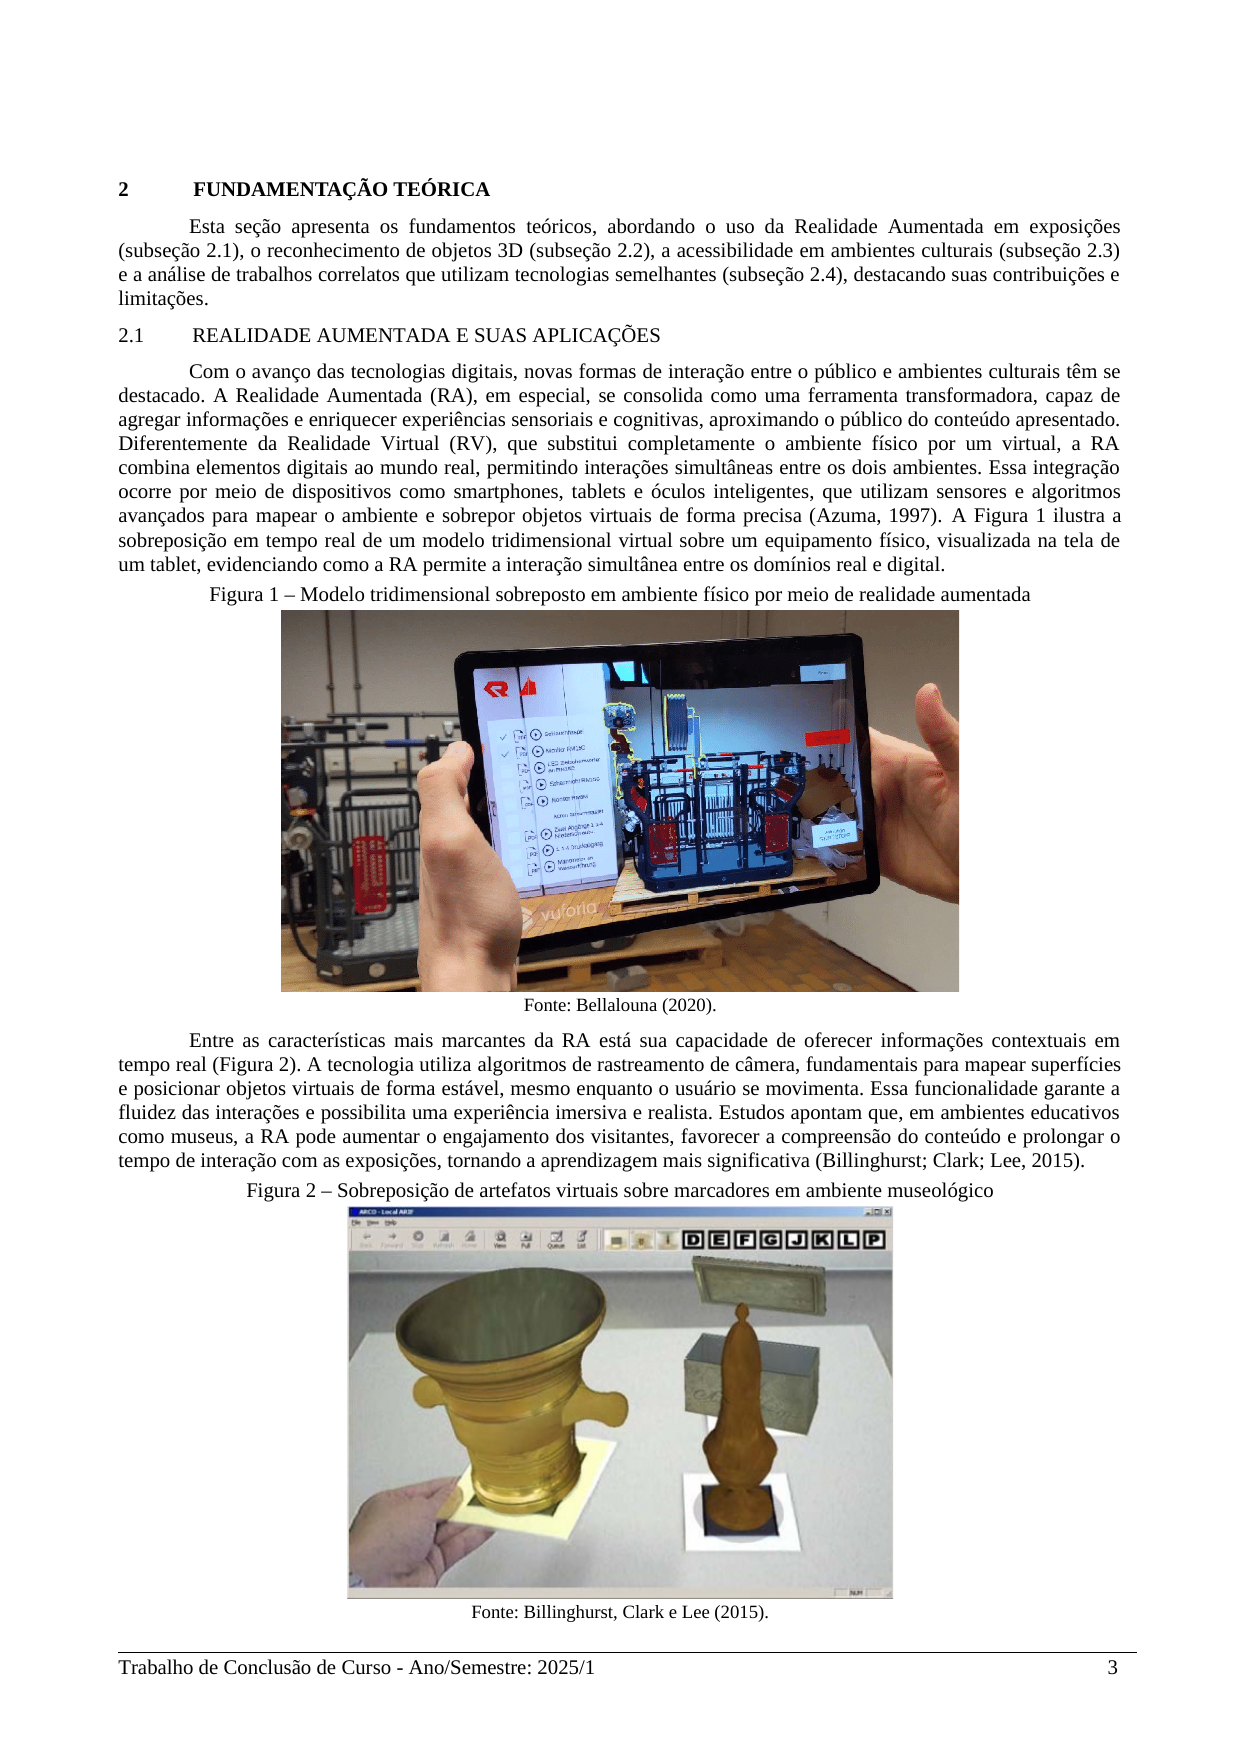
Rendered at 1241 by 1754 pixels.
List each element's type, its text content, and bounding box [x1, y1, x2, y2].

subtitle REALIDADE AUMENTADA E SUAS APLICAÇÕES [118, 322, 1122, 347]
picture [347, 1206, 894, 1599]
picture [281, 610, 960, 992]
text Esta seção apresenta os fundamentos teóricos, abordando o uso da Realidade Aumentada em exposições (subseção 2.1), o reconhecimento de objetos 3D (subseção 2.2), a acessibilidade em ambientes culturais (subseção 2.3) e a análise de trabalhos correlatos que utilizam tecnologias semelhantes (subseção 2.4), destacando suas contribuições e limitações. [118, 214, 1122, 310]
text Com o avanço das tecnologias digitais, novas formas de interação entre o público e ambientes culturais têm se destacado. A Realidade Aumentada (RA), em especial, se consolida como uma ferramenta transformadora, capaz de agregar informações e enriquecer experiências sensoriais e cognitivas, aproximando o público do conteúdo apresentado. Diferentemente da Realidade Virtual (RV), que substitui completamente o ambiente físico por um virtual, a RA combina elementos digitais ao mundo real, permitindo interações simultâneas entre os dois ambientes. Essa integração ocorre por meio de dispositivos como smartphones, tablets e óculos inteligentes, que utilizam sensores e algoritmos avançados para mapear o ambiente e sobrepor objetos virtuais de forma precisa (Azuma, 1997). A Figura 1 ilustra a sobreposição em tempo real de um modelo tridimensional virtual sobre um equipamento físico, visualizada na tela de um tablet, evidenciando como a RA permite a interação simultânea entre os domínios real e digital. [118, 359, 1122, 576]
text Fonte: Billinghurst, Clark e Lee (2015). [118, 1601, 1122, 1622]
text Figura 1 – Modelo tridimensional sobreposto em ambiente físico por meio de realidade aumentada [118, 582, 1122, 606]
text Entre as características mais marcantes da RA está sua capacidade de oferecer informações contextuais em tempo real (Figura 2). A tecnologia utiliza algoritmos de rastreamento de câmera, fundamentais para mapear superfícies e posicionar objetos virtuais de forma estável, mesmo enquanto o usuário se movimenta. Essa funcionalidade garante a fluidez das interações e possibilita uma experiência imersiva e realista. Estudos apontam que, em ambientes educativos como museus, a RA pode aumentar o engajamento dos visitantes, favorecer a compreensão do conteúdo e prolongar o tempo de interação com as exposições, tornando a aprendizagem mais significativa (Billinghurst; Clark; Lee, 2015). [118, 1028, 1122, 1172]
subtitle FUNDAMENTAÇÃO TEÓRICA [118, 177, 1122, 201]
text Figura 2 – Sobreposição de artefatos virtuais sobre marcadores em ambiente museológico [118, 1178, 1122, 1202]
text Fonte: Bellalouna (2020). [118, 993, 1122, 1015]
